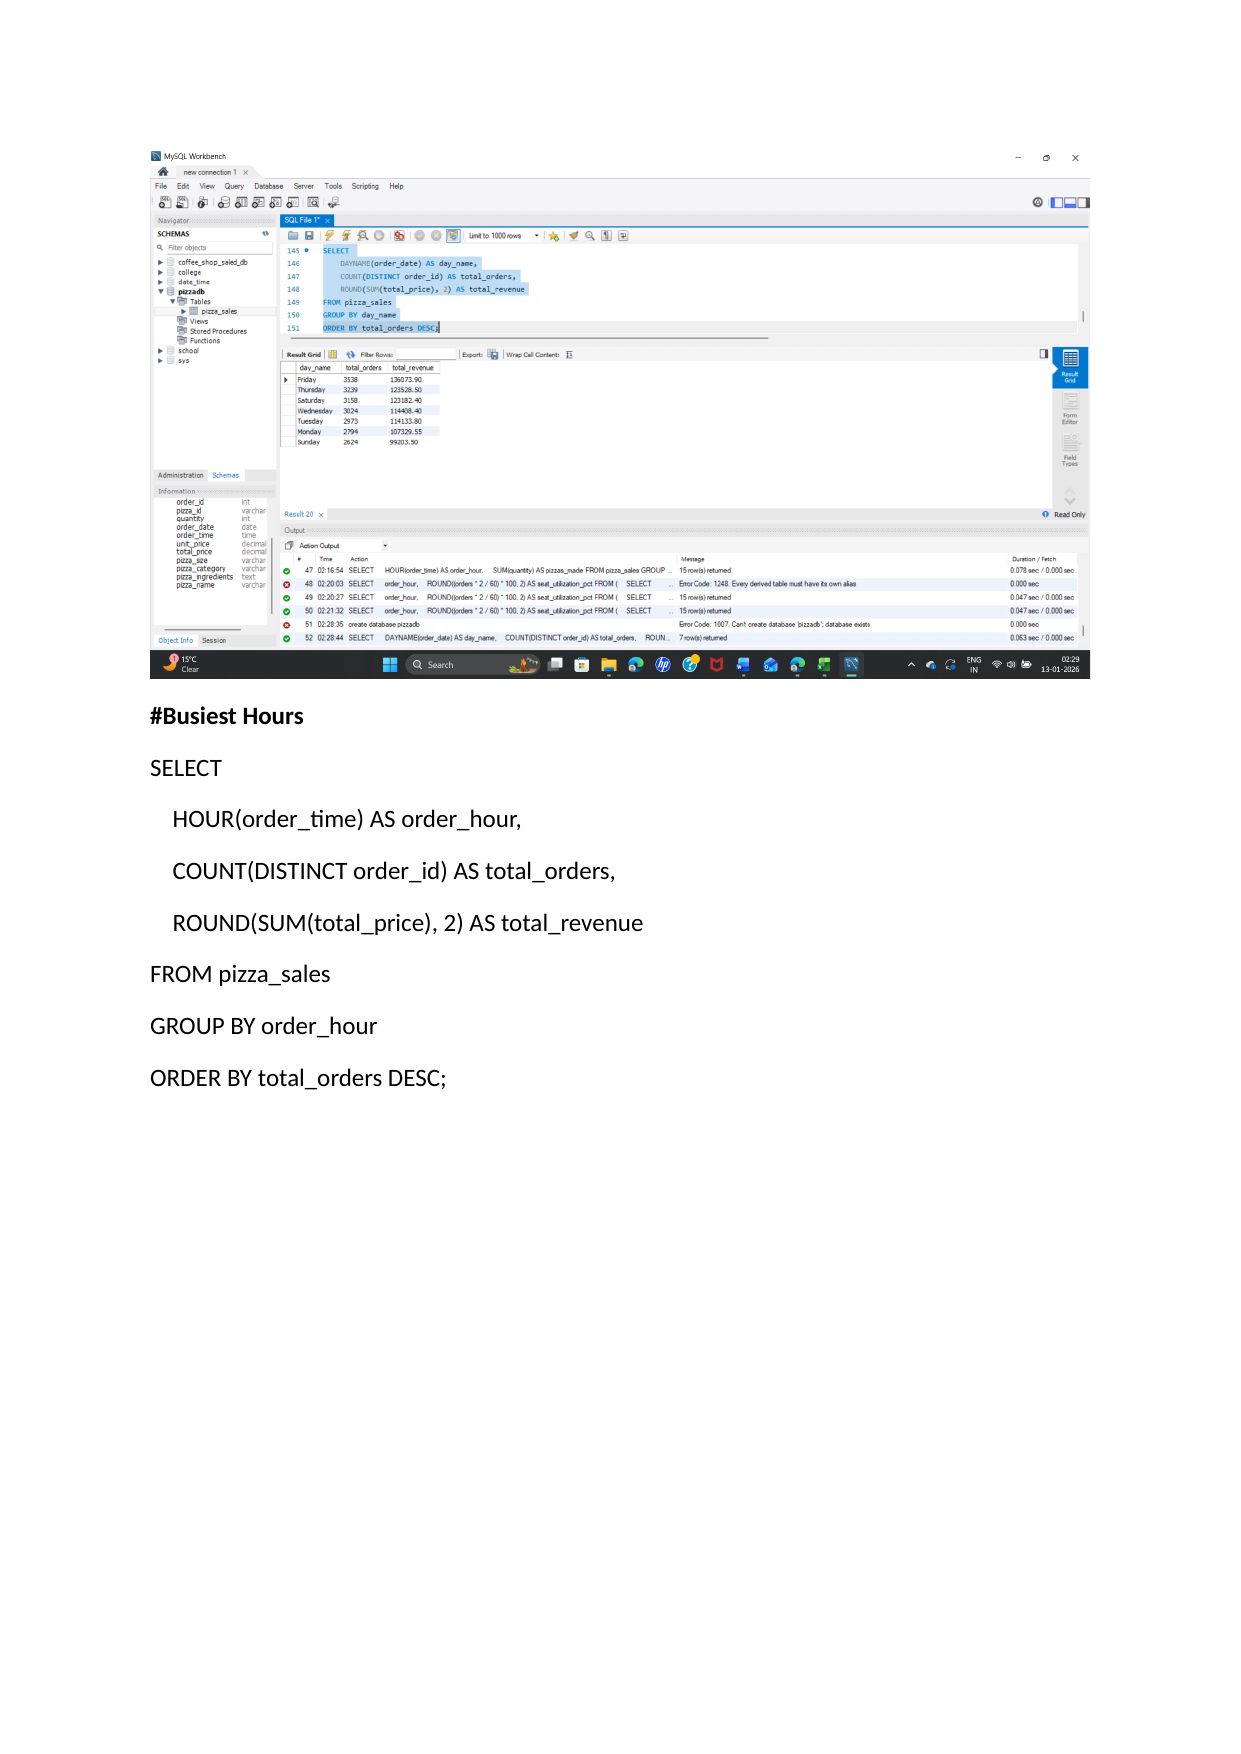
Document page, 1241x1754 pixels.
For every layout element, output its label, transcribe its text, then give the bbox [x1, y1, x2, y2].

text ROUND(SUM(total_price), 2) AS total_revenue [150, 907, 1090, 937]
text #Busiest Hours [150, 700, 1090, 731]
text HOUR(order_time) AS order_hour, [150, 803, 1090, 834]
text GROUP BY order_hour [150, 1010, 1090, 1041]
text FROM pizza_sales [150, 958, 1090, 989]
text SELECT [150, 752, 1090, 782]
picture [150, 150, 1091, 679]
text ORDER BY total_orders DESC; [150, 1062, 1090, 1092]
text COUNT(DISTINCT order_id) AS total_orders, [150, 855, 1090, 886]
